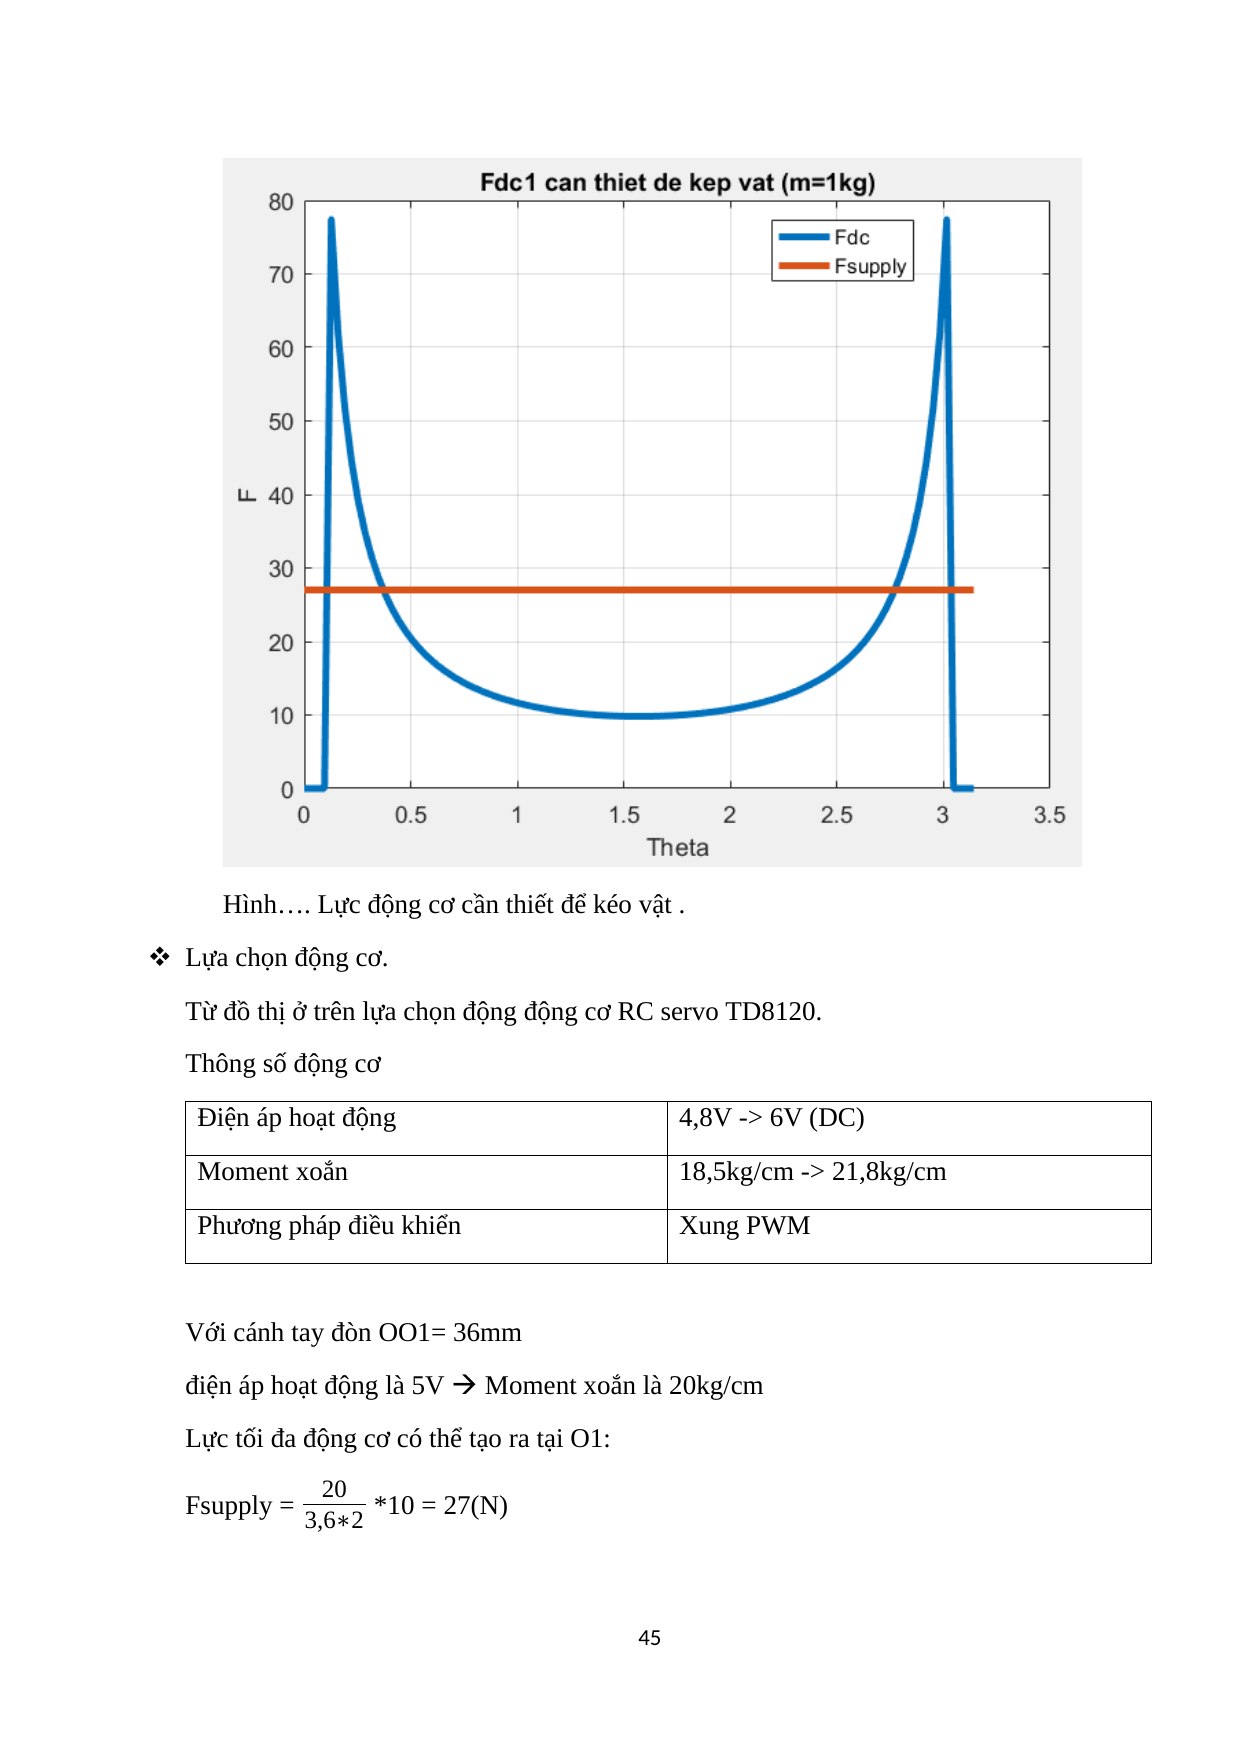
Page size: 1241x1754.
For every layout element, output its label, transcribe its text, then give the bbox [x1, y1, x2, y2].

picture [222, 158, 1082, 867]
text Lực tối đa động cơ có thể tạo ra tại O1: [185, 1422, 1152, 1453]
text Hình…. Lực động cơ cần thiết để kéo vật . [223, 889, 1152, 920]
text điện áp hoạt động là 5V Moment xoắn là 20kg/cm [185, 1369, 1152, 1401]
table_header 4,8V -> 6V (DC) [668, 1102, 1151, 1154]
list Lựa chọn động cơ. [148, 942, 1152, 973]
table_cell 18,5kg/cm -> 21,8kg/cm [668, 1156, 1151, 1208]
table_header Điện áp hoạt động [186, 1102, 667, 1154]
table_cell Moment xoắn [186, 1156, 667, 1208]
table_cell Xung PWM [668, 1210, 1151, 1262]
table_cell Phương pháp điều khiển [186, 1210, 667, 1262]
text Từ đồ thị ở trên lựa chọn động động cơ RC servo TD8120. [185, 995, 1152, 1026]
text Fsupply = *10 = 27(N) [185, 1475, 1152, 1534]
text Với cánh tay đòn OO1= 36mm [185, 1316, 1152, 1347]
text Thông số động cơ [185, 1048, 1152, 1079]
